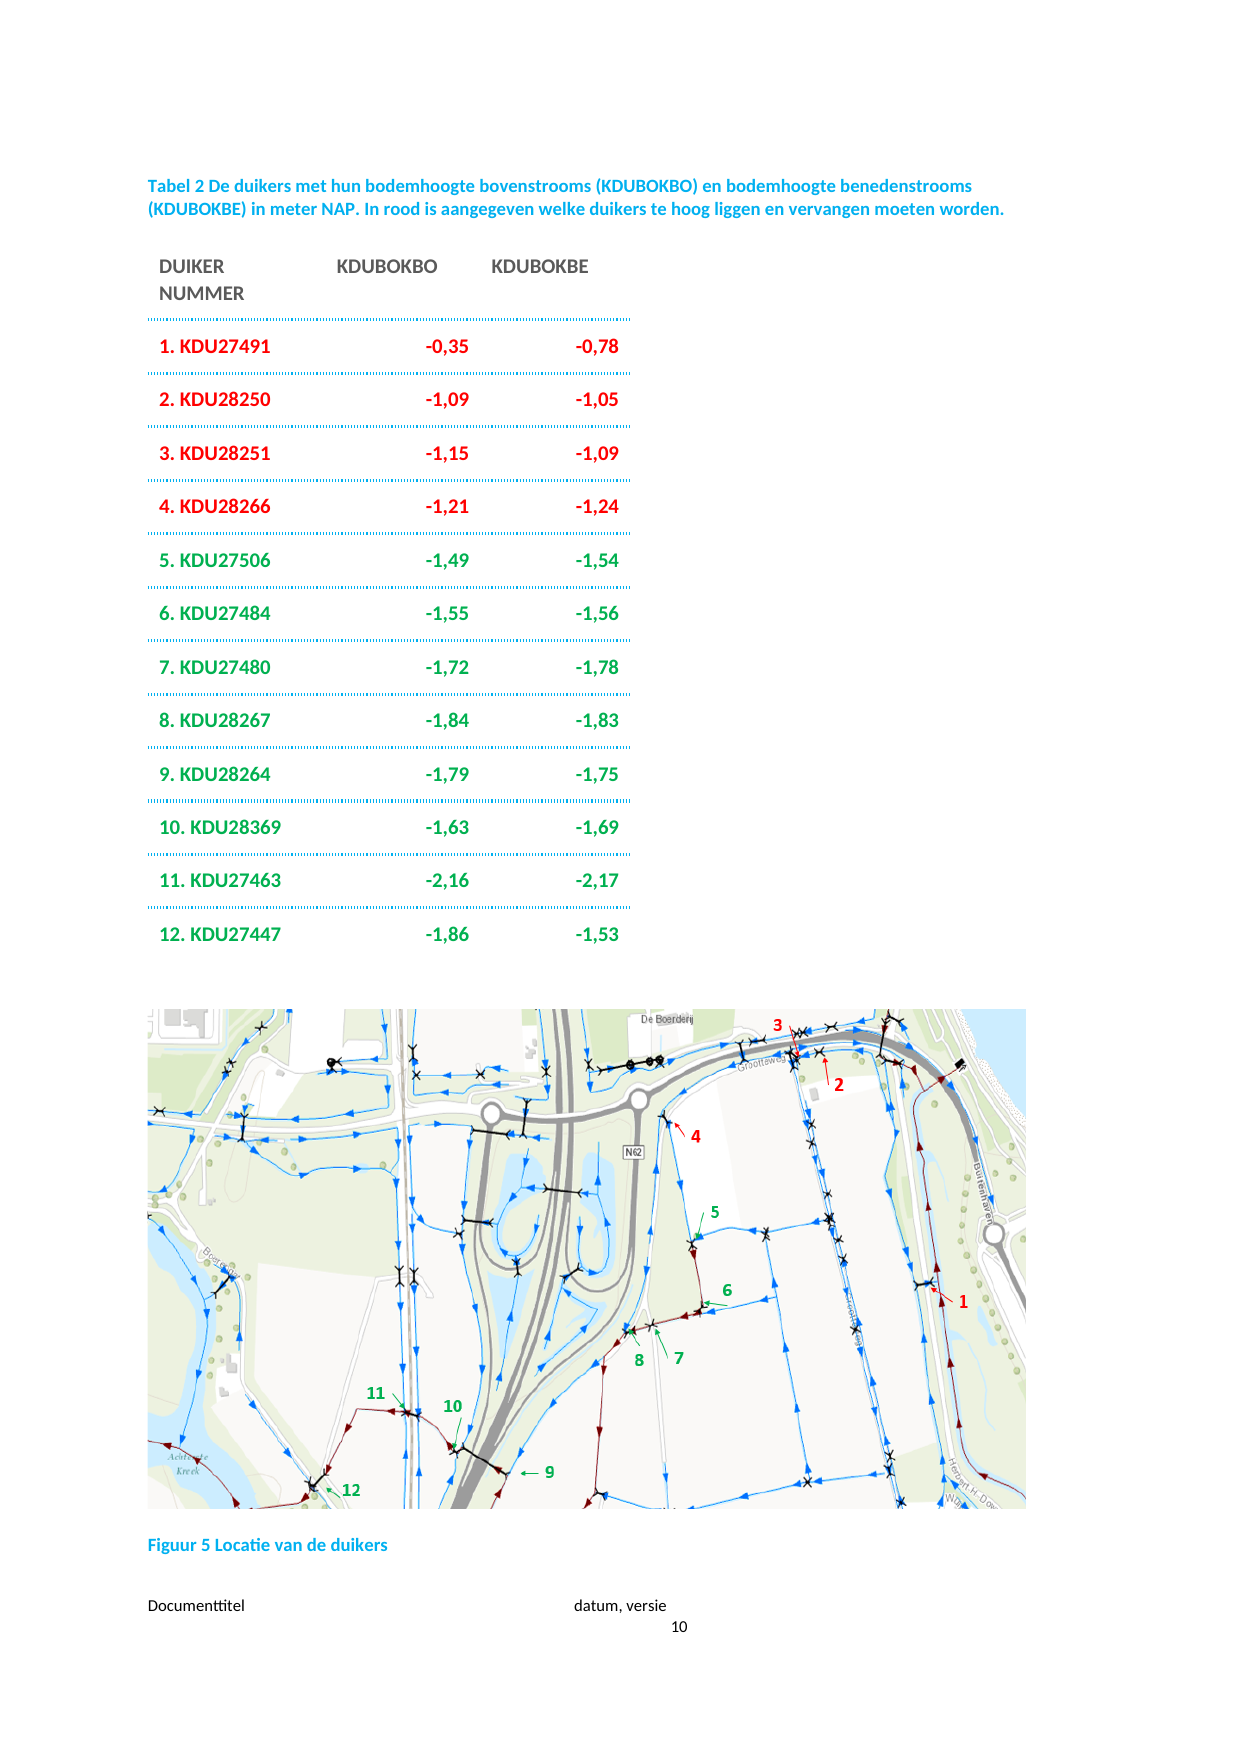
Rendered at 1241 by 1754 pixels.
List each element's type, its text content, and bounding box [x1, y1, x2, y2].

table_cell -2,17 [480, 853, 630, 906]
table_cell -1,09 [480, 425, 630, 479]
table_cell 10. KDU28369 [148, 799, 325, 853]
table_cell -1,83 [480, 693, 630, 746]
table_cell -1,79 [325, 746, 480, 799]
table_cell -1,75 [480, 746, 630, 799]
picture [147, 1009, 1026, 1509]
table_cell -1,21 [325, 479, 480, 532]
table_cell 1. KDU27491 [148, 318, 325, 372]
table_cell -1,49 [325, 532, 480, 586]
table_cell -1,15 [325, 425, 480, 479]
table_cell 8. KDU28267 [148, 693, 325, 746]
table_cell -1,09 [325, 372, 480, 425]
table_cell -1,54 [480, 532, 630, 586]
table_header KDUBOKBE [480, 241, 630, 318]
table_header KDUBOKBO [325, 241, 480, 318]
table_cell -1,69 [480, 799, 630, 853]
table_cell -1,63 [325, 799, 480, 853]
table_cell 2. KDU28250 [148, 372, 325, 425]
table_cell -0,78 [480, 318, 630, 372]
table_cell -1,55 [325, 586, 480, 639]
table_cell -1,24 [480, 479, 630, 532]
table_cell -1,05 [480, 372, 630, 425]
table_cell 6. KDU27484 [148, 586, 325, 639]
table_cell -2,16 [325, 853, 480, 906]
table_cell -1,84 [325, 693, 480, 746]
table_cell -1,56 [480, 586, 630, 639]
table_cell -1,86 [325, 906, 480, 959]
table_cell 3. KDU28251 [148, 425, 325, 479]
table_cell 9. KDU28264 [148, 746, 325, 799]
table_header Duiker nummer [148, 241, 325, 318]
table_cell 4. KDU28266 [148, 479, 325, 532]
table_cell -1,78 [480, 639, 630, 692]
table_cell 5. KDU27506 [148, 532, 325, 586]
table_cell -1,72 [325, 639, 480, 692]
table_cell -1,53 [480, 906, 630, 959]
table_cell -0,35 [325, 318, 480, 372]
table_cell 7. KDU27480 [148, 639, 325, 692]
table_cell 11. KDU27463 [148, 853, 325, 906]
table_cell 12. KDU27447 [148, 906, 325, 959]
